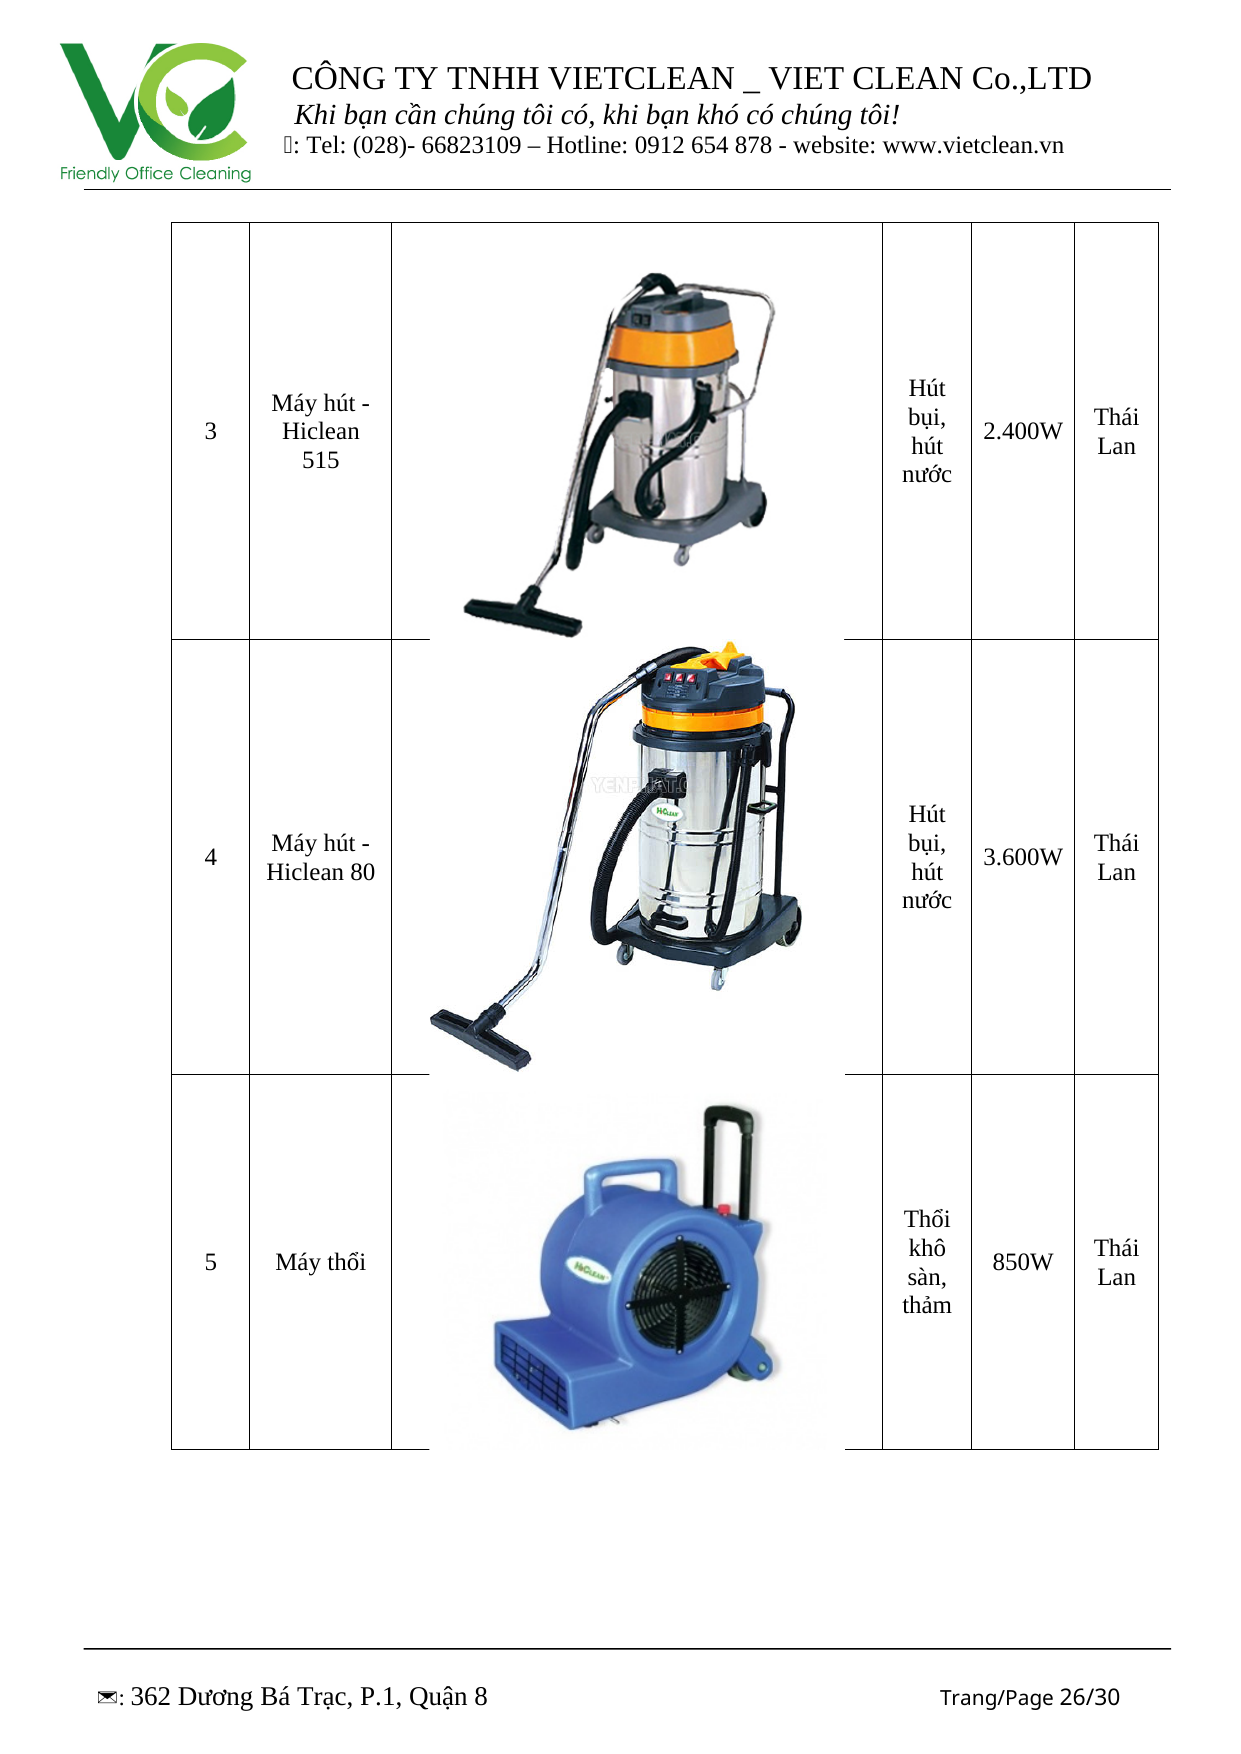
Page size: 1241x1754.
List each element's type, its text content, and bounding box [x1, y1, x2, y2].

picture [429, 223, 845, 1450]
table_cell 4 [172, 640, 249, 1074]
table_cell 3.600W [972, 640, 1074, 1074]
table_cell Thái Lan [1075, 1075, 1158, 1449]
table_cell Hút bụi, hút nước [883, 640, 971, 1074]
table_cell Máy hút - Hiclean 80 [250, 640, 391, 1074]
table_cell [392, 223, 429, 639]
table_cell Máy hút - Hiclean 515 [250, 223, 391, 639]
table_cell 2.400W [972, 223, 1074, 639]
table_cell 850W [972, 1075, 1074, 1449]
table_cell 5 [172, 1075, 249, 1449]
table_cell [845, 1075, 882, 1449]
table_cell Thổi khô sàn, thảm [883, 1075, 971, 1449]
table_cell Thái Lan [1075, 223, 1158, 639]
table_cell Máy thổi [250, 1075, 391, 1449]
table_cell [845, 640, 882, 1074]
table_cell 3 [172, 223, 249, 639]
table_cell Hút bụi, hút nước [883, 223, 971, 639]
picture [48, 36, 261, 187]
table_cell [392, 640, 429, 1074]
table_cell Thái Lan [1075, 640, 1158, 1074]
table_cell [392, 1075, 429, 1449]
table_cell [845, 223, 882, 639]
